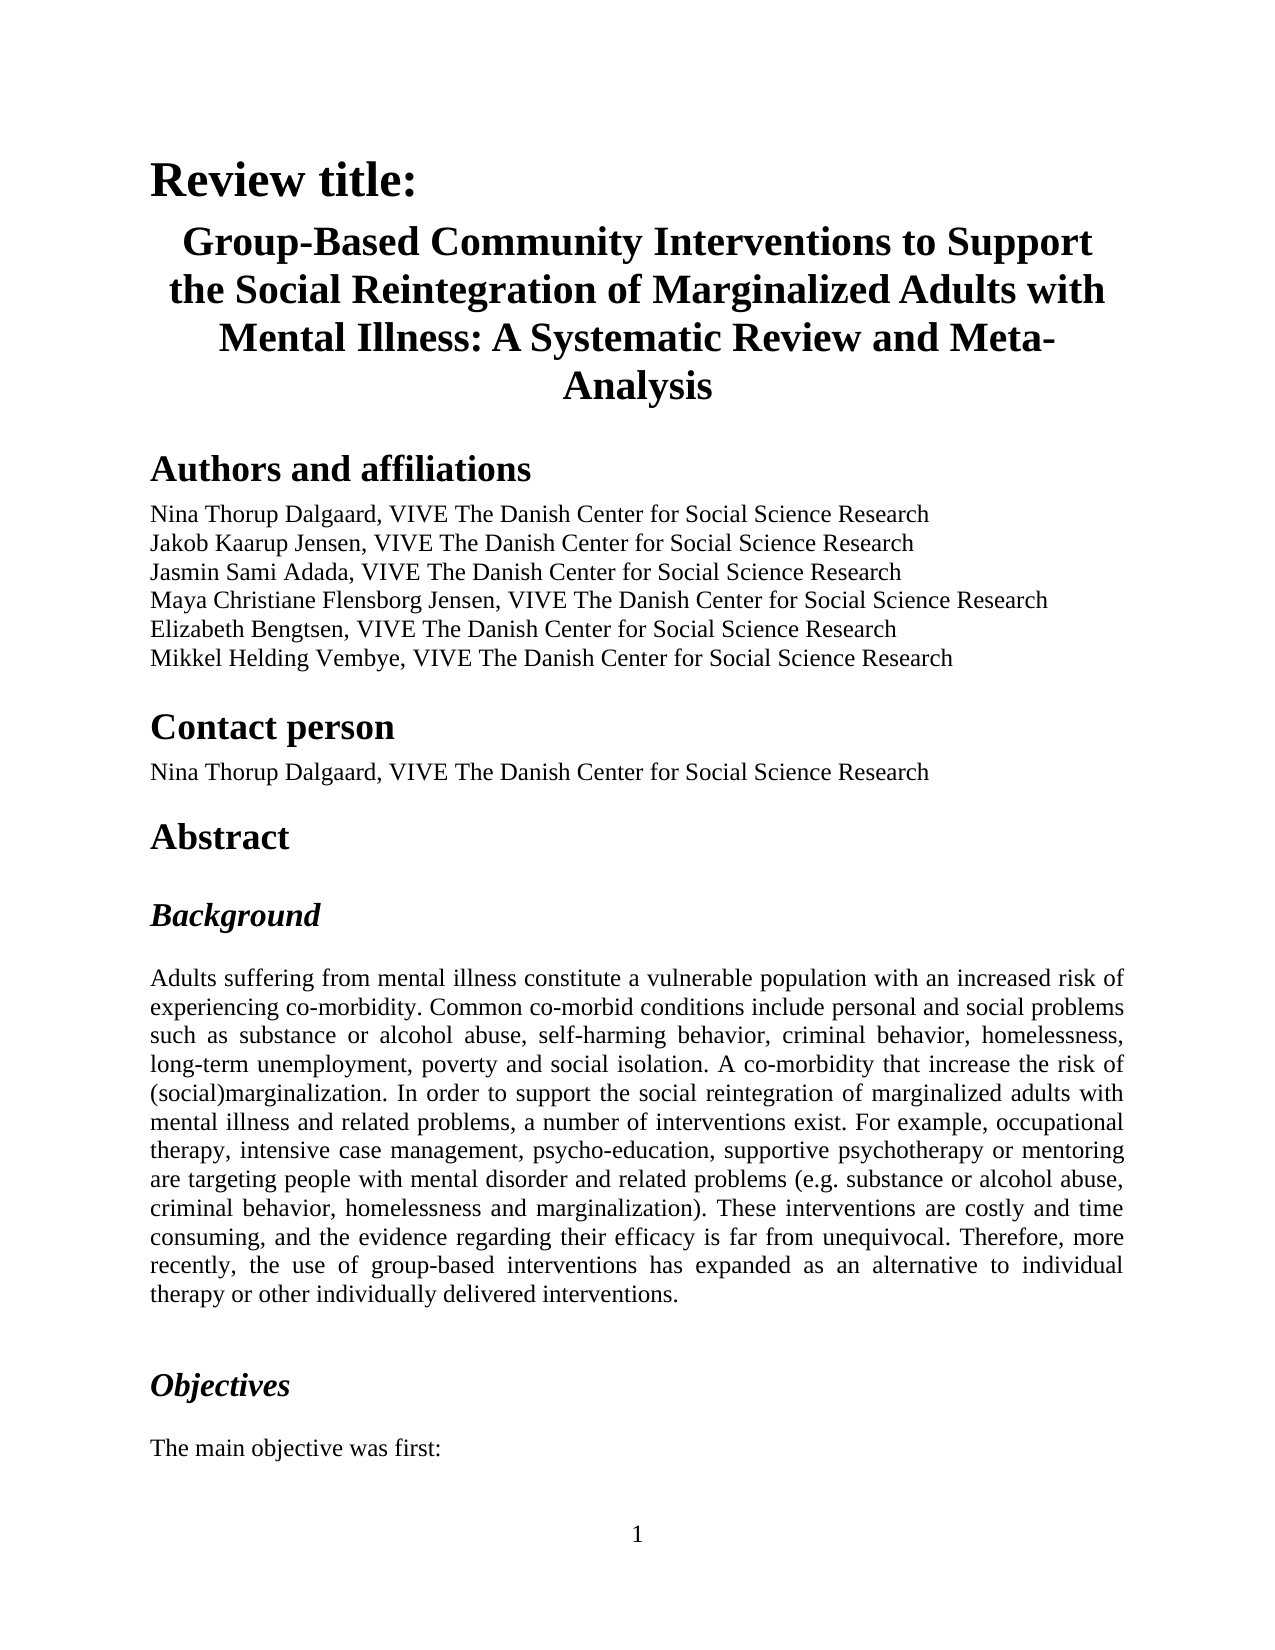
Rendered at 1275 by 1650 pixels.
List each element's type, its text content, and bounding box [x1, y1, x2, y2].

text Elizabeth Bengtsen, VIVE The Danish Center for Social Science Research [150, 614, 1125, 643]
subtitle Background [150, 895, 1125, 934]
subtitle Group-Based Community Interventions to Support the Social Reintegration of Marginalized Adults with Mental Illness: A Systematic Review and Meta-Analysis [150, 217, 1125, 408]
subtitle Contact person [150, 704, 1125, 747]
subtitle Review title: [150, 150, 1125, 207]
text Jasmin Sami Adada, VIVE The Danish Center for Social Science Research [150, 557, 1125, 585]
subtitle Authors and affiliations [150, 447, 1125, 490]
subtitle Objectives [150, 1366, 1125, 1404]
text Mikkel Helding Vembye, VIVE The Danish Center for Social Science Research [150, 643, 1125, 672]
text Maya Christiane Flensborg Jensen, VIVE The Danish Center for Social Science Research [150, 585, 1125, 614]
subtitle Abstract [150, 814, 1125, 857]
